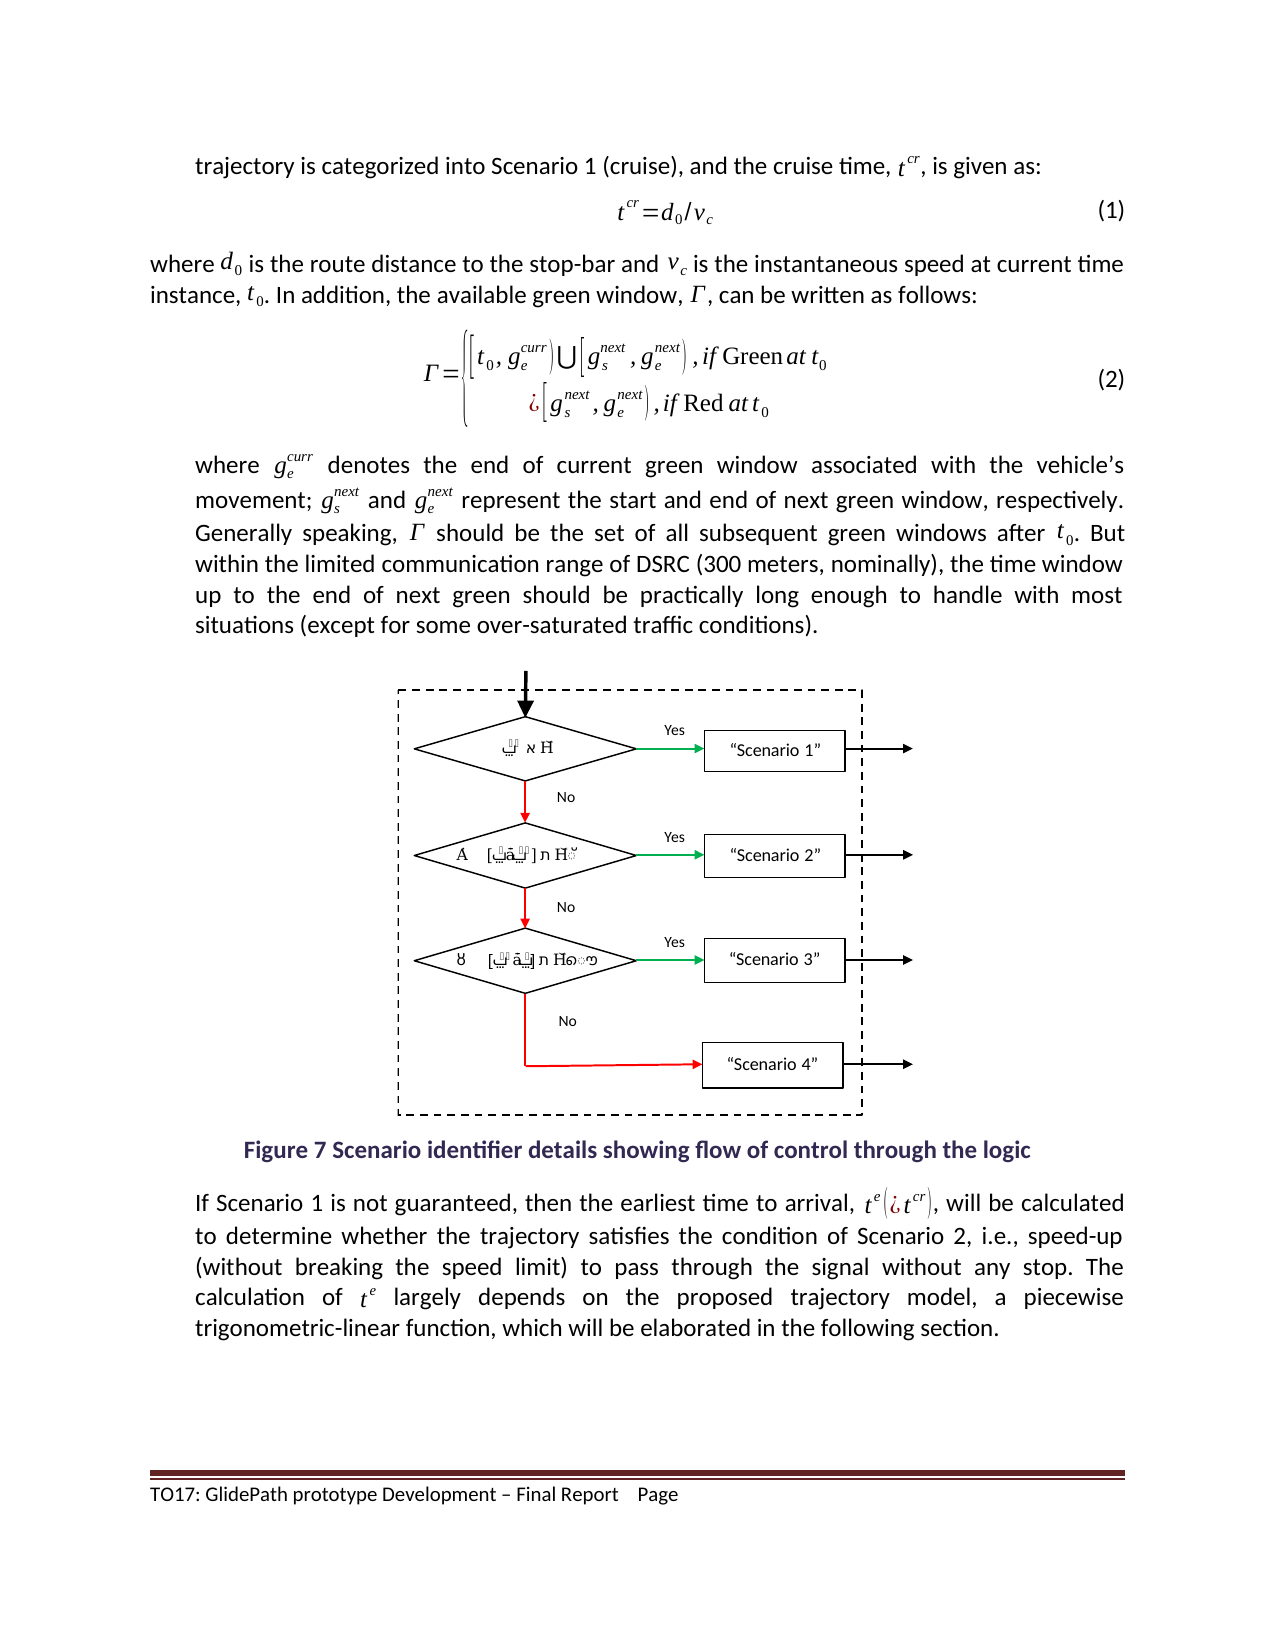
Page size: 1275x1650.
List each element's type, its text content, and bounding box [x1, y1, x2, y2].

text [195, 150, 1125, 181]
text (1) [195, 194, 1125, 228]
text (2) [150, 329, 1125, 429]
text where is the route distance to the stop-bar and is the instantaneous speed at current time instance, . In addition, the available green window, , can be written as follows: [150, 247, 1125, 310]
text where denotes the end of current green window associated with the vehicle’s movement; and represent the start and end of next green window, respectively. Generally speaking, should be the set of all subsequent green windows after . But within the limited communication range of DSRC (300 meters, nominally), the time window up to the end of next green should be practically long enough to handle with most situations (except for some over-saturated traffic conditions). [195, 447, 1125, 640]
text If Scenario 1 is not guaranteed, then the earliest time to arrival, , will be calculated to determine whether the trajectory satisfies the condition of Scenario 2, i.e., speed-up (without breaking the speed limit) to pass through the signal without any stop. The calculation of largely depends on the proposed trajectory model, a piecewise trigonometric-linear function, which will be elaborated in the following section. [195, 1186, 1125, 1343]
